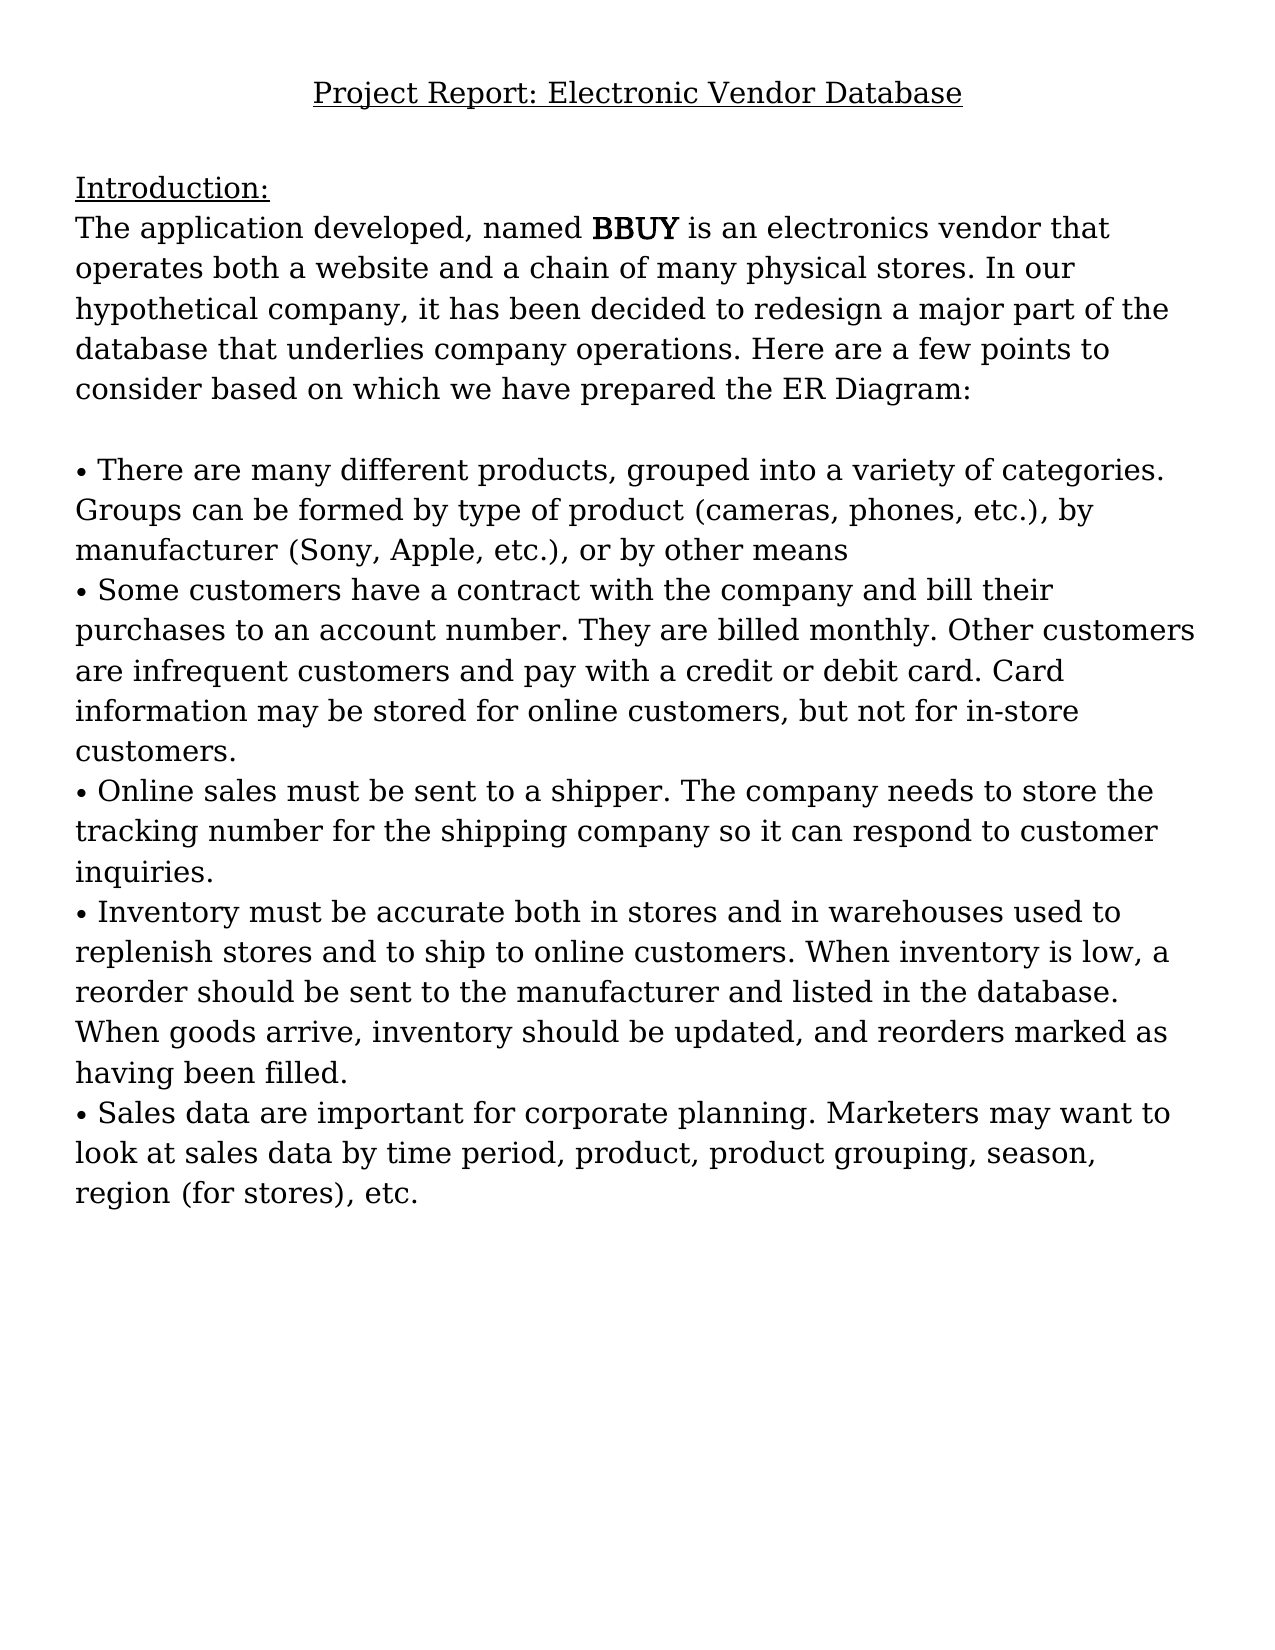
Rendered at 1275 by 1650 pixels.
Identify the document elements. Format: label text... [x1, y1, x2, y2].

text • Online sales must be sent to a shipper. The company needs to store the tracking number for the shipping company so it can respond to customer inquiries. [75, 773, 1200, 888]
text • Sales data are important for corporate planning. Marketers may want to look at sales data by time period, product, product grouping, season, region (for stores), etc. [75, 1094, 1200, 1210]
text Introduction: [75, 169, 1200, 204]
text The application developed, named BBUY is an electronics vendor that operates both a website and a chain of many physical stores. In our hypothetical company, it has been decided to redesign a major part of the database that underlies company operations. Here are a few points to consider based on which we have prepared the ER Diagram: [75, 210, 1200, 406]
text • Some customers have a contract with the company and bill their purchases to an account number. They are billed monthly. Other customers are infrequent customers and pay with a credit or debit card. Card information may be stored for online customers, but not for in-store customers. [75, 572, 1200, 767]
text Project Report: Electronic Vendor Database [75, 75, 1200, 110]
text • There are many different products, grouped into a variety of categories. Groups can be formed by type of product (cameras, phones, etc.), by manufacturer (Sony, Apple, etc.), or by other means [75, 451, 1200, 566]
text • Inventory must be accurate both in stores and in warehouses used to replenish stores and to ship to online customers. When inventory is low, a reorder should be sent to the manufacturer and listed in the database. When goods arrive, inventory should be updated, and reorders marked as having been filled. [75, 893, 1200, 1089]
